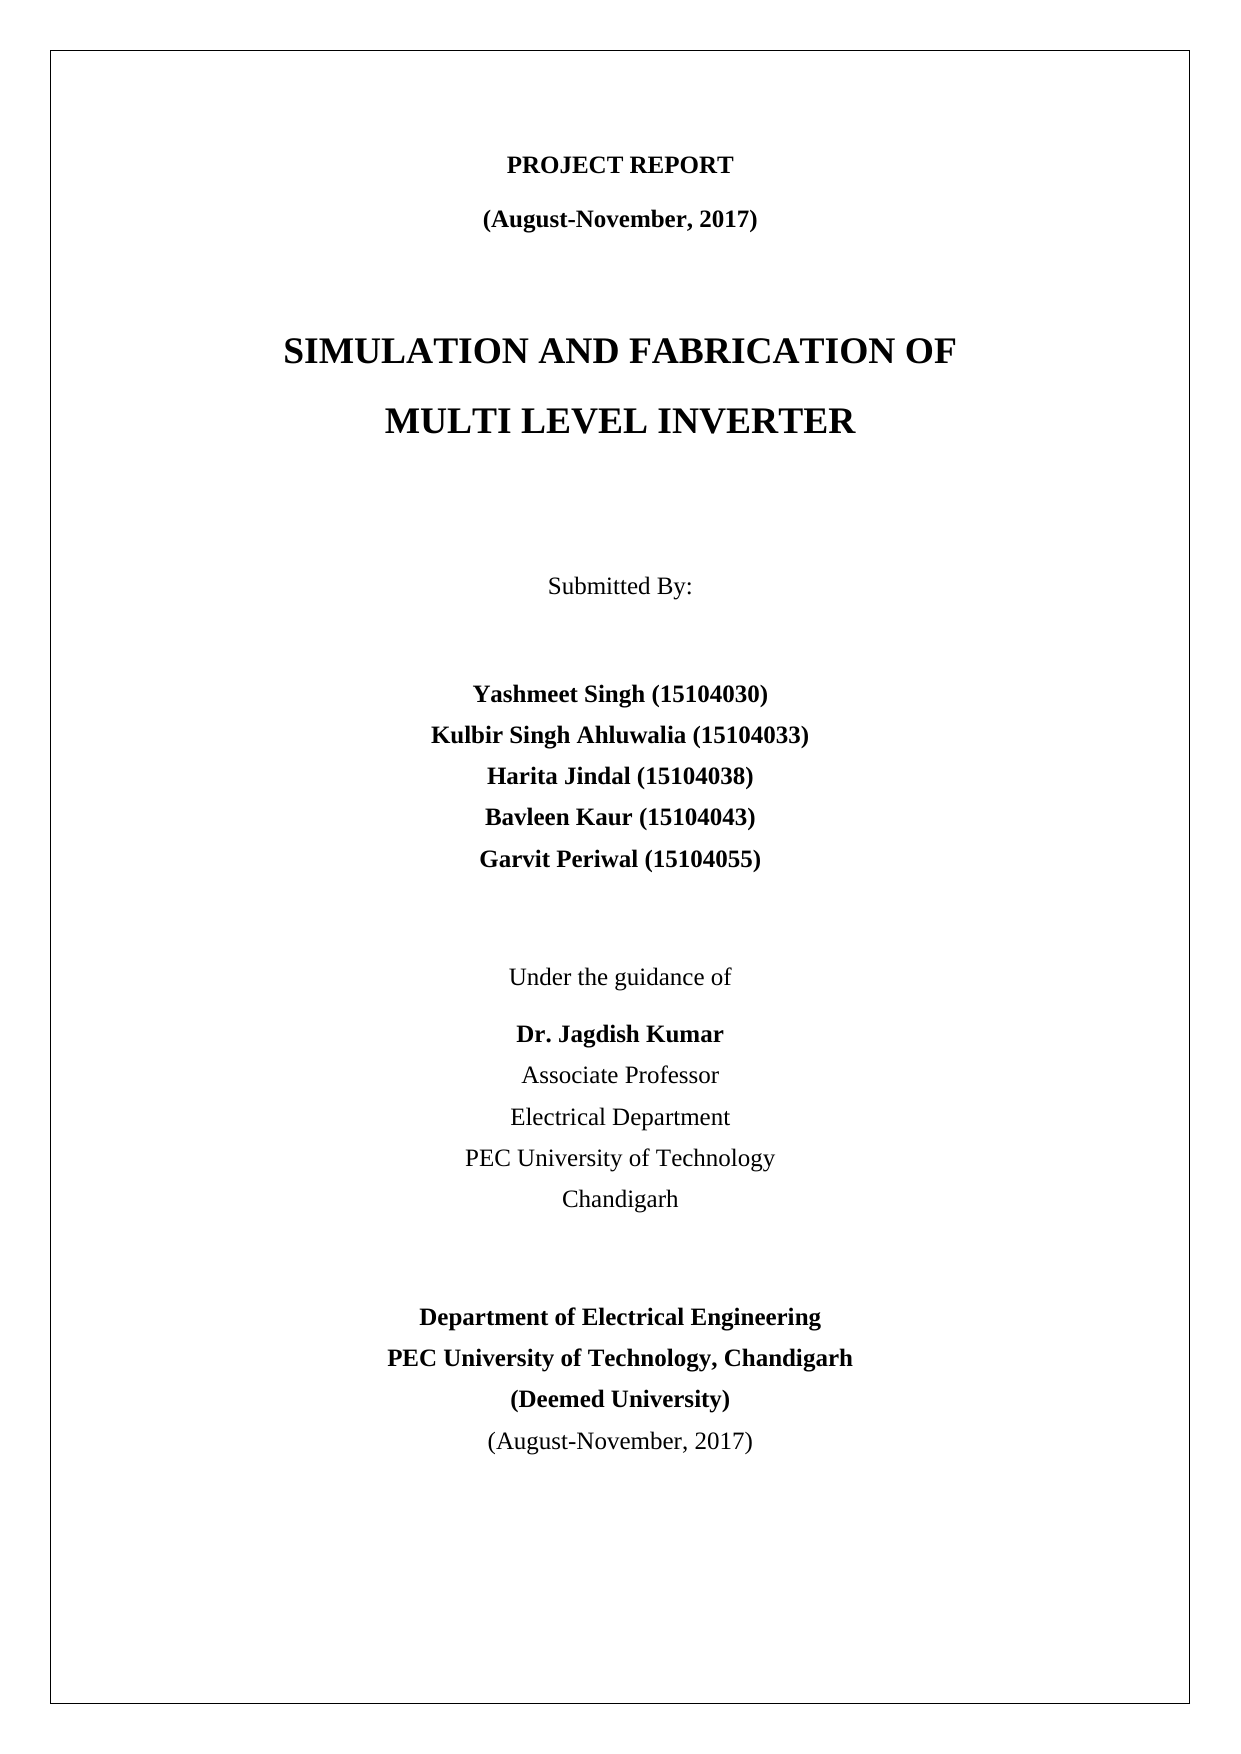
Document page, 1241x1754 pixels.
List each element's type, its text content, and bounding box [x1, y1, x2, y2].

text PEC University of Technology, Chandigarh [150, 1343, 1090, 1372]
text Dr. Jagdish Kumar [150, 1019, 1090, 1048]
text Under the guidance of [150, 962, 1090, 990]
text Department of Electrical Engineering [150, 1302, 1090, 1331]
text Associate Professor [150, 1060, 1090, 1089]
text SIMULATION AND FABRICATION OF [150, 328, 1090, 371]
text (Deemed University) [150, 1384, 1090, 1413]
text MULTI LEVEL INVERTER [150, 398, 1090, 442]
text Chandigarh [150, 1184, 1090, 1213]
text PEC University of Technology [150, 1143, 1090, 1172]
text Submitted By: [150, 571, 1090, 600]
text Electrical Department [150, 1102, 1090, 1130]
text (August-November, 2017) [150, 1426, 1090, 1454]
text Kulbir Singh Ahluwalia (15104033) [150, 720, 1090, 749]
text Bavleen Kaur (15104043) [150, 802, 1090, 831]
text (August-November, 2017) [150, 204, 1090, 233]
text Yashmeet Singh (15104030) [150, 679, 1090, 707]
text Garvit Periwal (15104055) [150, 844, 1090, 872]
text Harita Jindal (15104038) [150, 761, 1090, 790]
text PROJECT REPORT [150, 150, 1090, 179]
